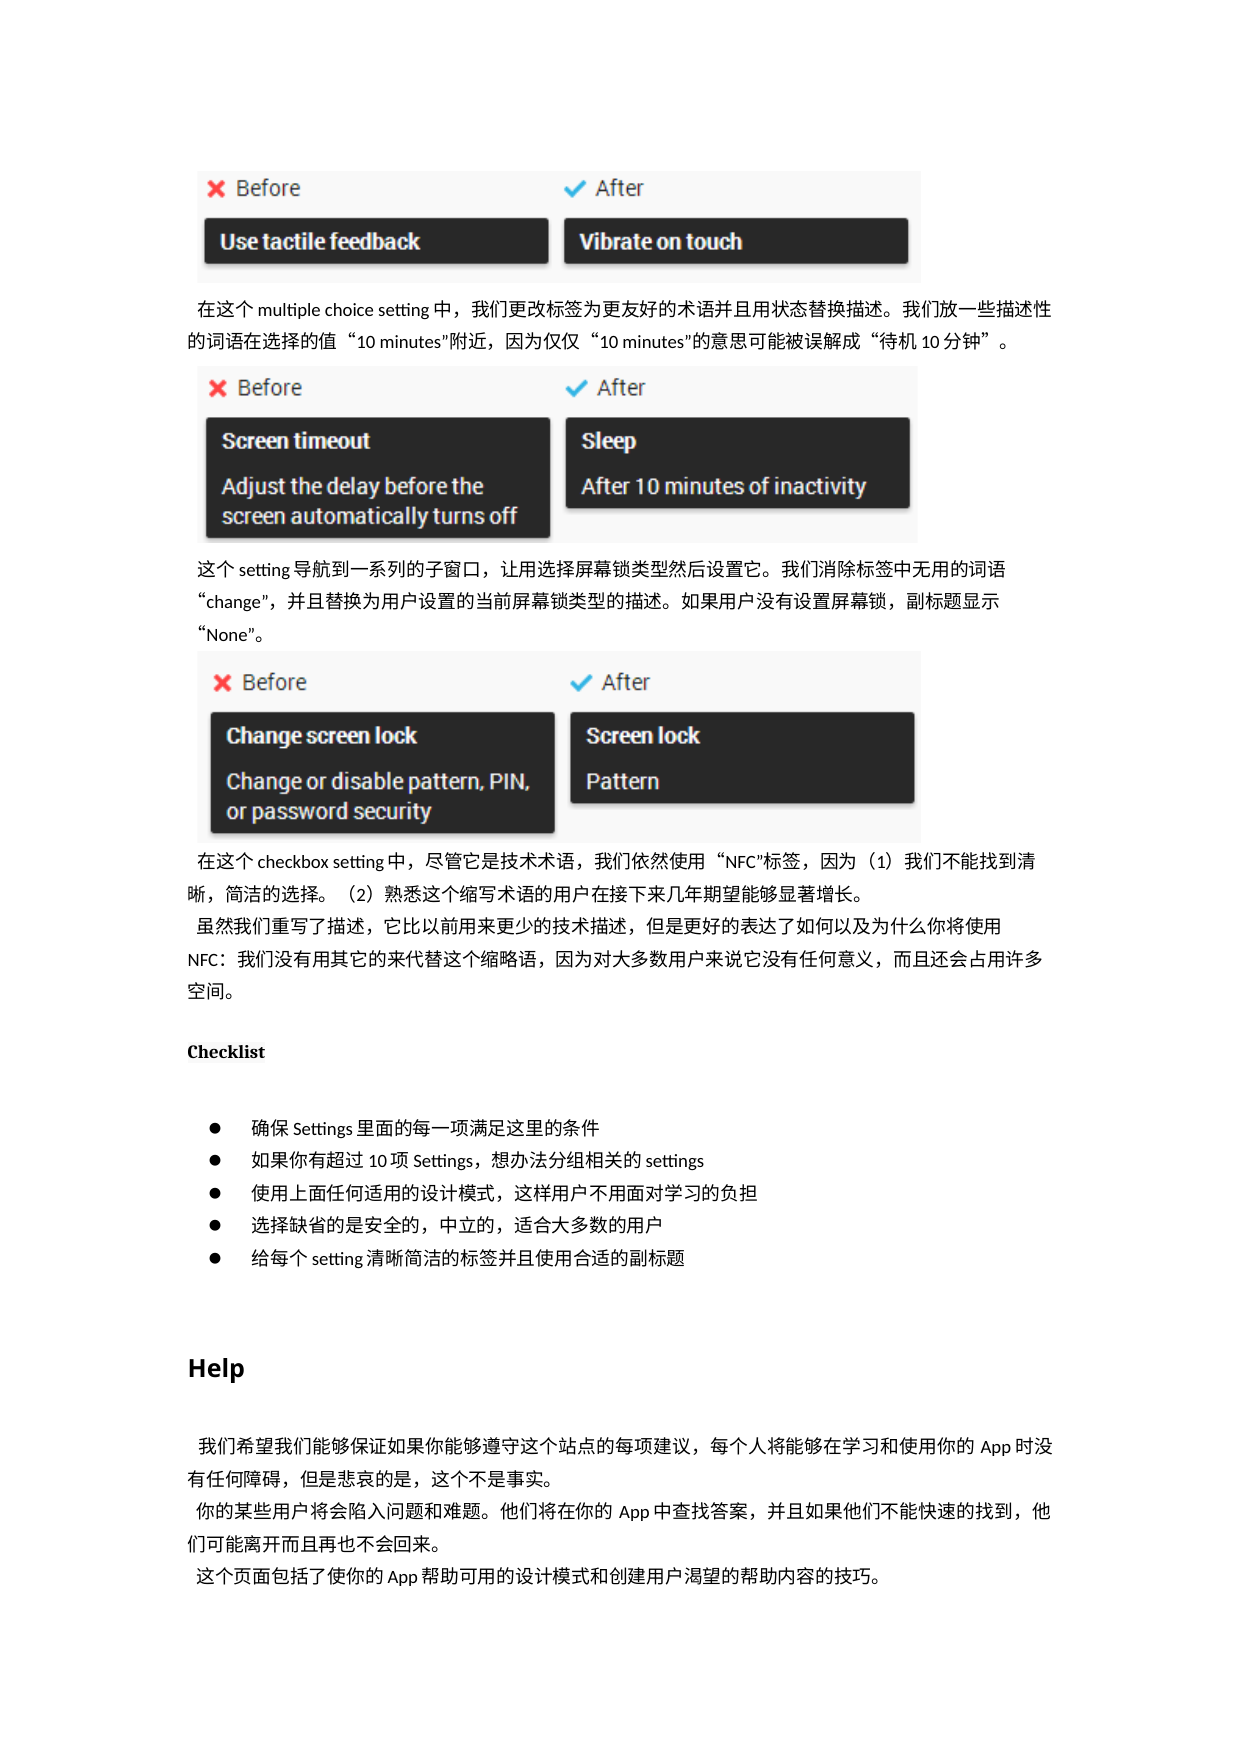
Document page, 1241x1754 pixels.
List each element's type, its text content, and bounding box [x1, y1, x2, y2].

subtitle Help [187, 1335, 1053, 1400]
list 如果你有超过10项Settings，想办法分组相关的settings [208, 1143, 1053, 1176]
text 在这个multiple choice setting中，我们更改标签为更友好的术语并且用状态替换描述。我们放一些描述性的词语在选择的值“10 minutes”附近，因为仅仅“10 minutes”的意思可能被误解成“待机10分钟”。 [187, 292, 1053, 357]
list 给每个setting清晰简洁的标签并且使用合适的副标题 [208, 1241, 1053, 1273]
list 使用上面任何适用的设计模式，这样用户不用面对学习的负担 [208, 1176, 1053, 1208]
subtitle Checklist [187, 1036, 1053, 1069]
text 我们希望我们能够保证如果你能够遵守这个站点的每项建议，每个人将能够在学习和使用你的App时没有任何障碍，但是悲哀的是，这个不是事实。 [187, 1429, 1053, 1494]
text 这个页面包括了使你的App帮助可用的设计模式和创建用户渴望的帮助内容的技巧。 [187, 1559, 1053, 1592]
list 确保Settings里面的每一项满足这里的条件 [208, 1111, 1053, 1143]
list 选择缺省的是安全的，中立的，适合大多数的用户 [208, 1208, 1053, 1241]
text 在这个checkbox setting中，尽管它是技术术语，我们依然使用“NFC”标签，因为（1）我们不能找到清晰，简洁的选择。（2）熟悉这个缩写术语的用户在接下来几年期望能够显著增长。 [187, 844, 1053, 909]
text 虽然我们重写了描述，它比以前用来更少的技术描述，但是更好的表达了如何以及为什么你将使用NFC：我们没有用其它的来代替这个缩略语，因为对大多数用户来说它没有任何意义，而且还会占用许多空间。 [187, 909, 1053, 1007]
picture [197, 366, 918, 543]
picture [197, 171, 921, 283]
text 这个setting导航到一系列的子窗口，让用选择屏幕锁类型然后设置它。我们消除标签中无用的词语“change”，并且替换为用户设置的当前屏幕锁类型的描述。如果用户没有设置屏幕锁，副标题显示“None”。 [187, 552, 1053, 649]
picture [197, 651, 921, 843]
text 你的某些用户将会陷入问题和难题。他们将在你的App中查找答案，并且如果他们不能快速的找到，他们可能离开而且再也不会回来。 [187, 1494, 1053, 1559]
